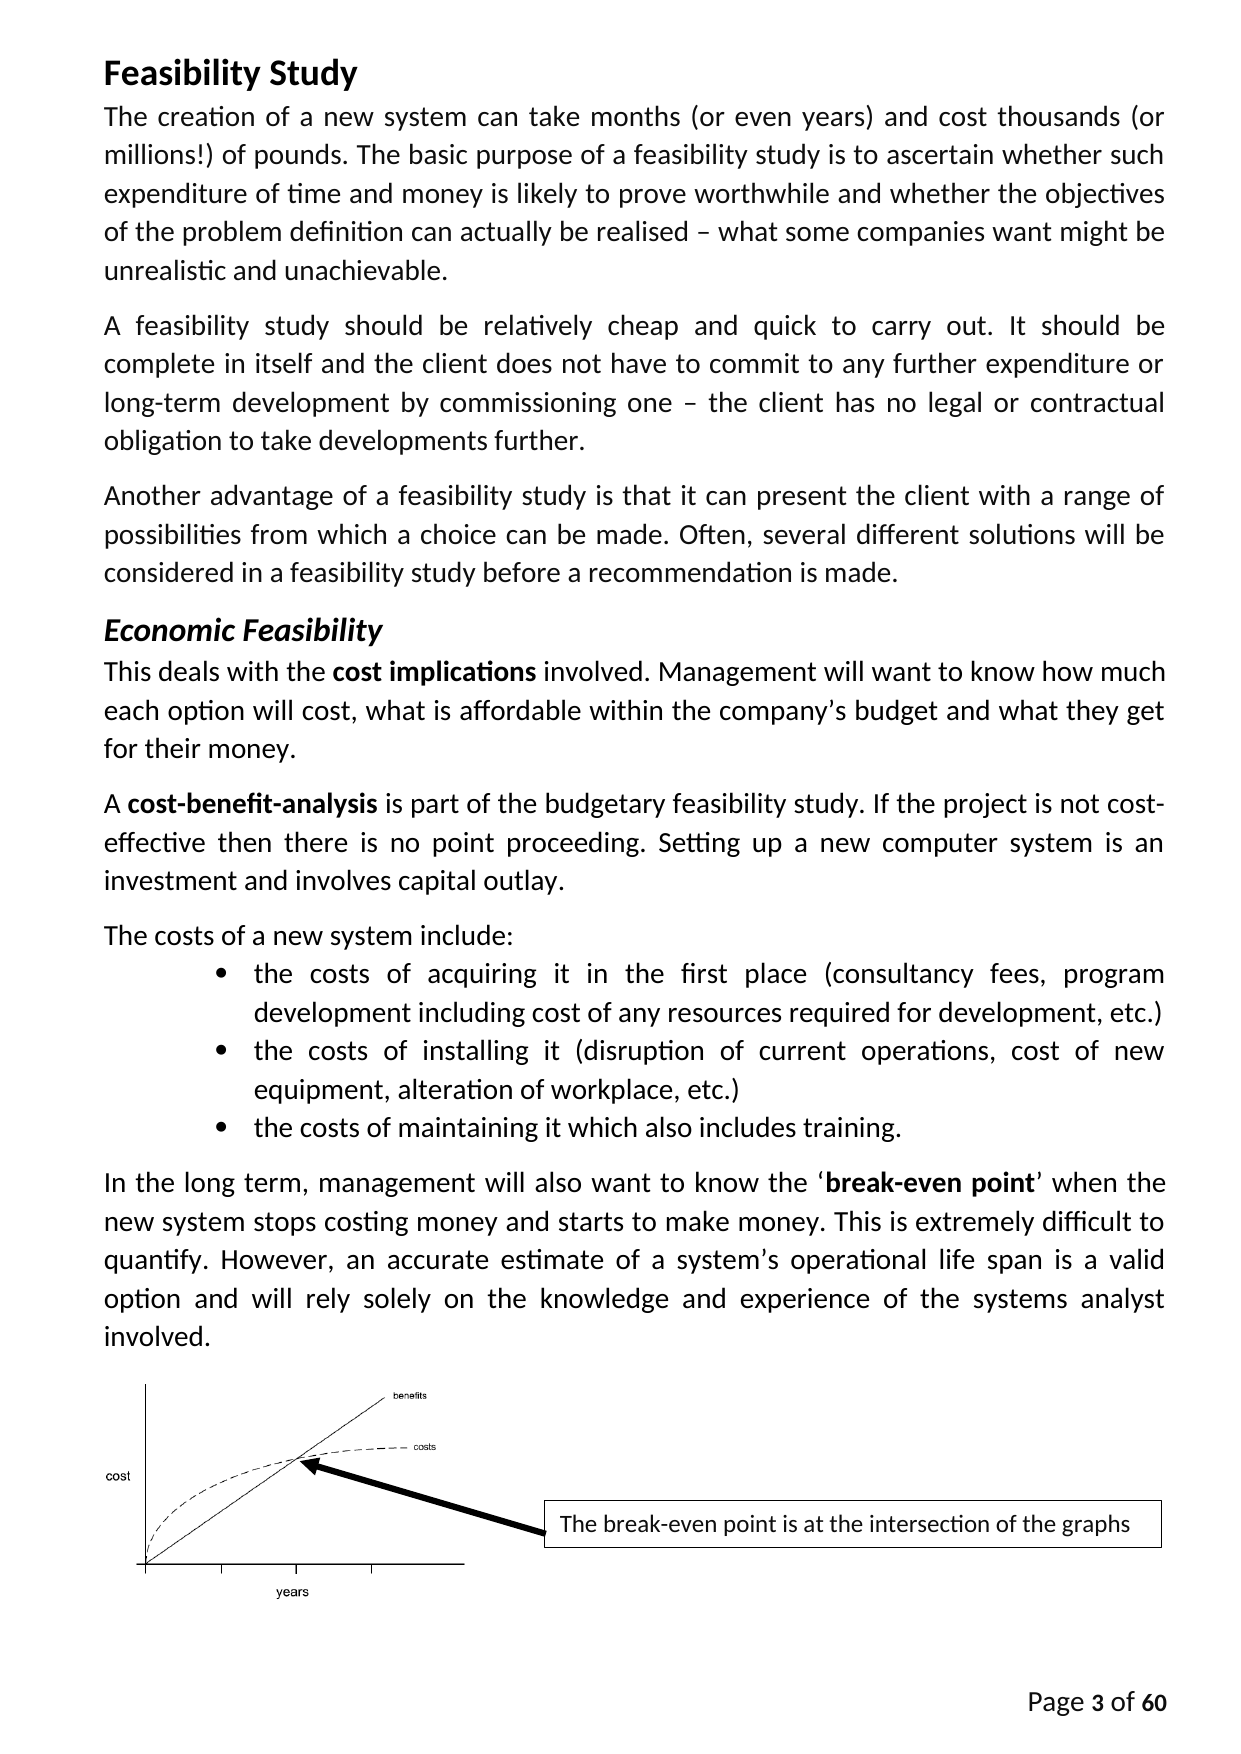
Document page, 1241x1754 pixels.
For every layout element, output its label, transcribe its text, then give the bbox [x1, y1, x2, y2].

subtitle Economic Feasibility [103, 609, 1167, 650]
picture [103, 1373, 480, 1605]
text In the long term, management will also want to know the ‘break-even point’ when the new system stops costing money and starts to make money. This is extremely difficult to quantify. However, an accurate estimate of a system’s operational life span is a valid option and will rely solely on the knowledge and experience of the systems analyst involved. [103, 1164, 1167, 1354]
list the costs of installing it (disruption of current operations, cost of new equipment, alteration of workplace, etc.) [216, 1032, 1167, 1107]
text This deals with the cost implications involved. Management will want to know how much each option will cost, what is affordable within the company’s budget and what they get for their money. [103, 653, 1167, 766]
text The costs of a new system include: [103, 917, 1167, 953]
text A feasibility study should be relatively cheap and quick to carry out. It should be complete in itself and the client does not have to commit to any further expenditure or long-term development by commissioning one – the client has no legal or contractual obligation to take developments further. [103, 307, 1167, 458]
subtitle Feasibility Study [103, 48, 1167, 94]
list the costs of maintaining it which also includes training. [216, 1109, 1167, 1145]
list the costs of acquiring it in the first place (consultancy fees, program development including cost of any resources required for development, etc.) [216, 956, 1167, 1030]
text The creation of a new system can take months (or even years) and cost thousands (or millions!) of pounds. The basic purpose of a feasibility study is to ascertain whether such expenditure of time and money is likely to prove worthwhile and whether the objectives of the problem definition can actually be realised – what some companies want might be unrealistic and unachievable. [103, 98, 1167, 287]
text Another advantage of a feasibility study is that it can present the client with a range of possibilities from which a choice can be made. Often, several different solutions will be considered in a feasibility study before a recommendation is made. [103, 477, 1167, 590]
text A cost-benefit-analysis is part of the budgetary feasibility study. If the project is not cost-effective then there is no point proceeding. Setting up a new computer system is an investment and involves capital outlay. [103, 785, 1167, 898]
